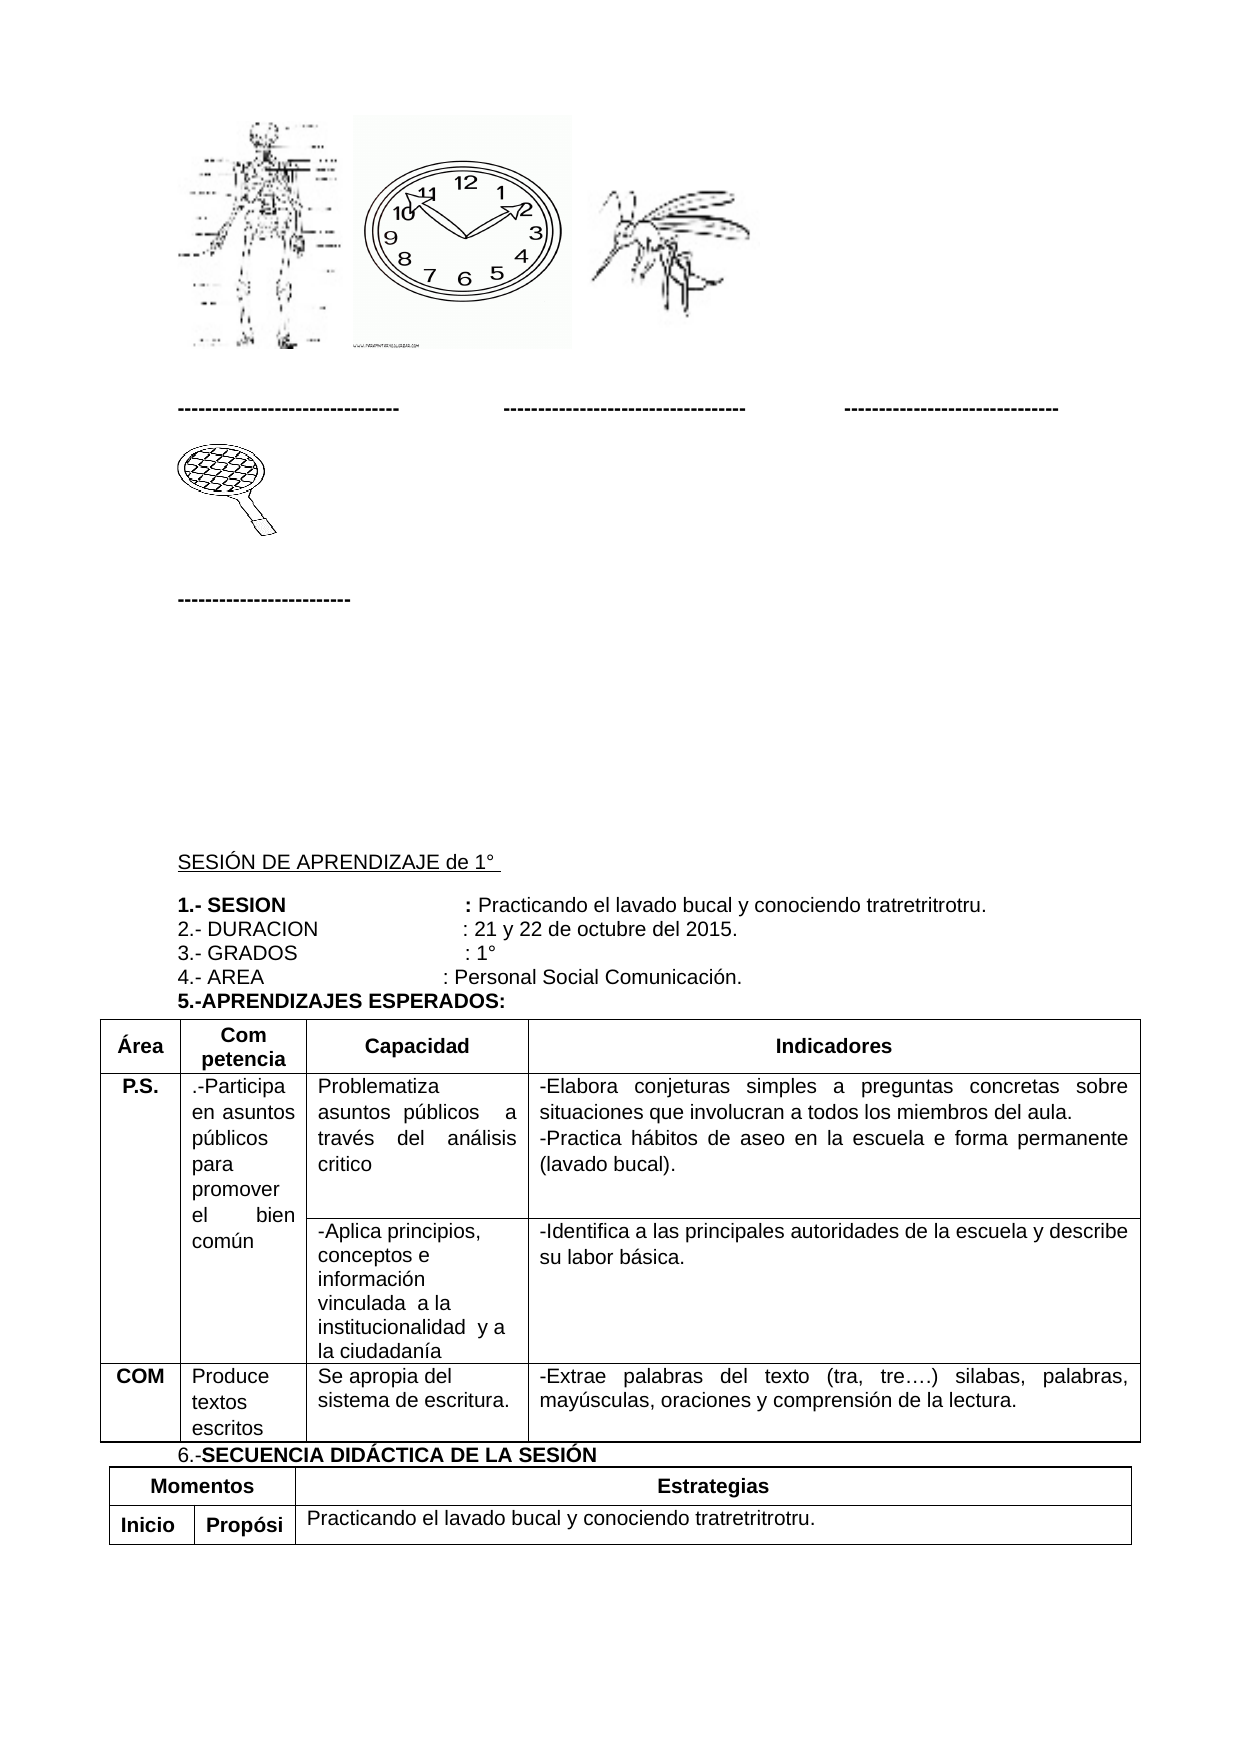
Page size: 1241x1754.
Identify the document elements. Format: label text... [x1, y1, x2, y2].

table_cell Propósi [195, 1506, 295, 1544]
table_header Competencia [181, 1020, 306, 1073]
table_header Indicadores [529, 1020, 1140, 1073]
table_header Momentos [110, 1468, 295, 1504]
table_cell .-Participa en asuntos públicos para promover el bien común [181, 1074, 306, 1363]
table_cell COM [101, 1364, 180, 1441]
table_cell Inicio [110, 1506, 194, 1544]
table_cell -Elabora conjeturas simples a preguntas concretas sobre situaciones que involucran a todos los miembros del aula. -Practica hábitos de aseo en la escuela e forma permanente (lavado bucal). [529, 1074, 1140, 1218]
text 1.- SESION : Practicando el lavado bucal y conociendo tratretritrotru. [177, 893, 1063, 917]
text 2.- DURACION : 21 y 22 de octubre del 2015. [177, 917, 1063, 941]
table_header Estrategias [296, 1468, 1131, 1504]
text 5.-APRENDIZAJES ESPERADOS: [177, 988, 1063, 1012]
text 3.- GRADOS : 1° [177, 941, 1063, 964]
table_cell -Identifica a las principales autoridades de la escuela y describe su labor básica. [529, 1219, 1140, 1363]
text ------------------------- [177, 587, 1063, 611]
table_cell -Extrae palabras del texto (tra, tre….) silabas, palabras, mayúsculas, oraciones y comprensión de la lectura. [529, 1364, 1140, 1441]
table_cell Problematiza asuntos públicos a través del análisis critico [307, 1074, 528, 1218]
table_header Capacidad [307, 1020, 528, 1073]
text 6.-SECUENCIA DIDÁCTICA DE LA SESIÓN [177, 1443, 1063, 1466]
table_cell Practicando el lavado bucal y conociendo tratretritrotru. [296, 1506, 1131, 1544]
text 4.- AREA : Personal Social Comunicación. [177, 964, 1063, 988]
table_header Área [101, 1020, 180, 1073]
table_cell -Aplica principios, conceptos e información vinculada a la institucionalidad y a la ciudadanía [307, 1219, 528, 1363]
picture [177, 444, 279, 539]
text -------------------------------- ----------------------------------- ------------------------------- [177, 396, 1063, 420]
picture [177, 115, 760, 349]
table_cell Produce textos escritos [181, 1364, 306, 1441]
text SESIÓN DE APRENDIZAJE de 1° [177, 850, 1063, 874]
table_cell Se apropia del sistema de escritura. [307, 1364, 528, 1441]
table_cell P.S. [101, 1074, 180, 1363]
